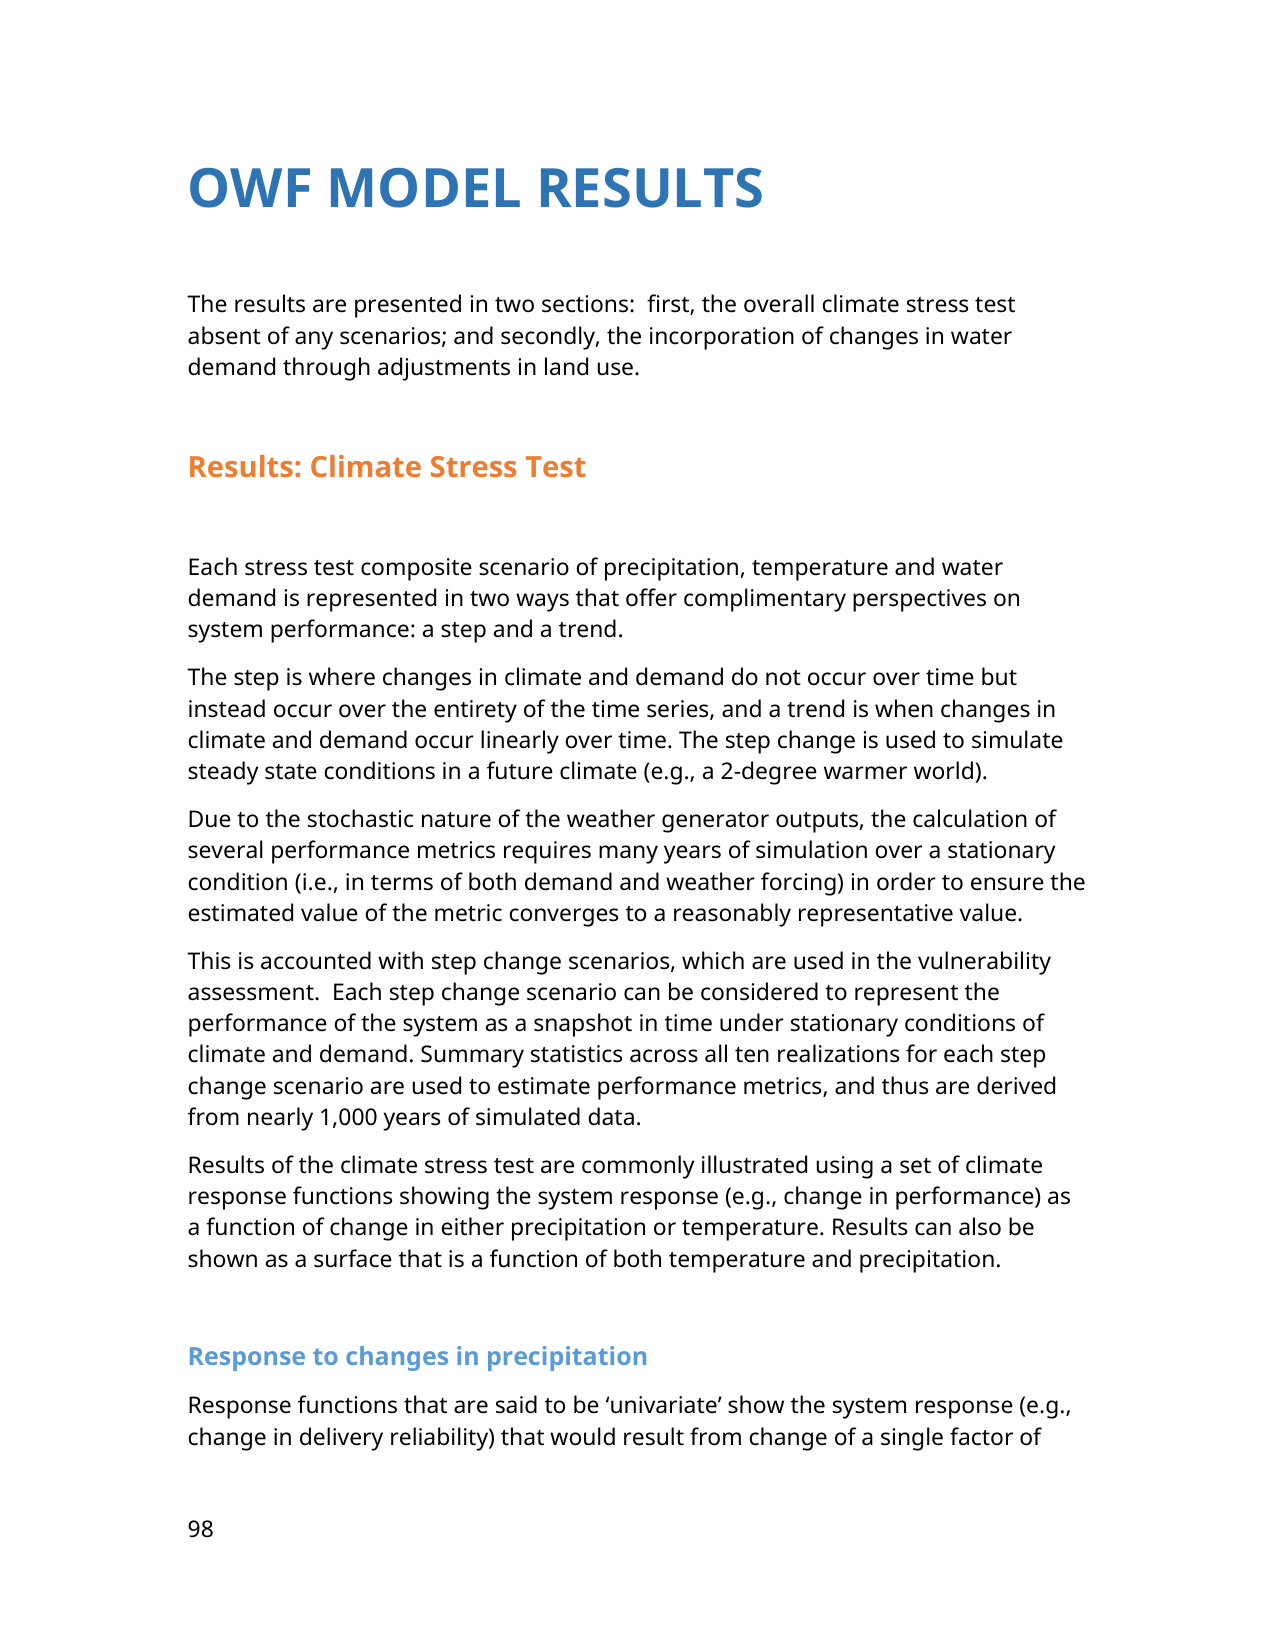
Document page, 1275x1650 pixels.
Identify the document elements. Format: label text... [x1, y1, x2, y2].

text The step is where changes in climate and demand do not occur over time but instead occur over the entirety of the time series, and a trend is when changes in climate and demand occur linearly over time. The step change is used to simulate steady state conditions in a future climate (e.g., a 2-degree warmer world). [187, 661, 1087, 786]
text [187, 1389, 1087, 1452]
subtitle owf model Results [187, 150, 1087, 224]
subtitle Results: Climate Stress Test [187, 447, 1087, 486]
text Due to the stochastic nature of the weather generator outputs, the calculation of several performance metrics requires many years of simulation over a stationary condition (i.e., in terms of both demand and weather forcing) in order to ensure the estimated value of the metric converges to a reasonably representative value. [187, 803, 1087, 928]
subtitle Response to changes in precipitation [187, 1338, 1087, 1372]
text The results are presented in two sections: first, the overall climate stress test absent of any scenarios; and secondly, the incorporation of changes in water demand through adjustments in land use. [187, 288, 1087, 382]
text This is accounted with step change scenarios, which are used in the vulnerability assessment. Each step change scenario can be considered to represent the performance of the system as a snapshot in time under stationary conditions of climate and demand. Summary statistics across all ten realizations for each step change scenario are used to estimate performance metrics, and thus are derived from nearly 1,000 years of simulated data. [187, 945, 1087, 1132]
text Each stress test composite scenario of precipitation, temperature and water demand is represented in two ways that offer complimentary perspectives on system performance: a step and a trend. [187, 551, 1087, 645]
text Results of the climate stress test are commonly illustrated using a set of climate response functions showing the system response (e.g., change in performance) as a function of change in either precipitation or temperature. Results can also be shown as a surface that is a function of both temperature and precipitation. [187, 1149, 1087, 1274]
